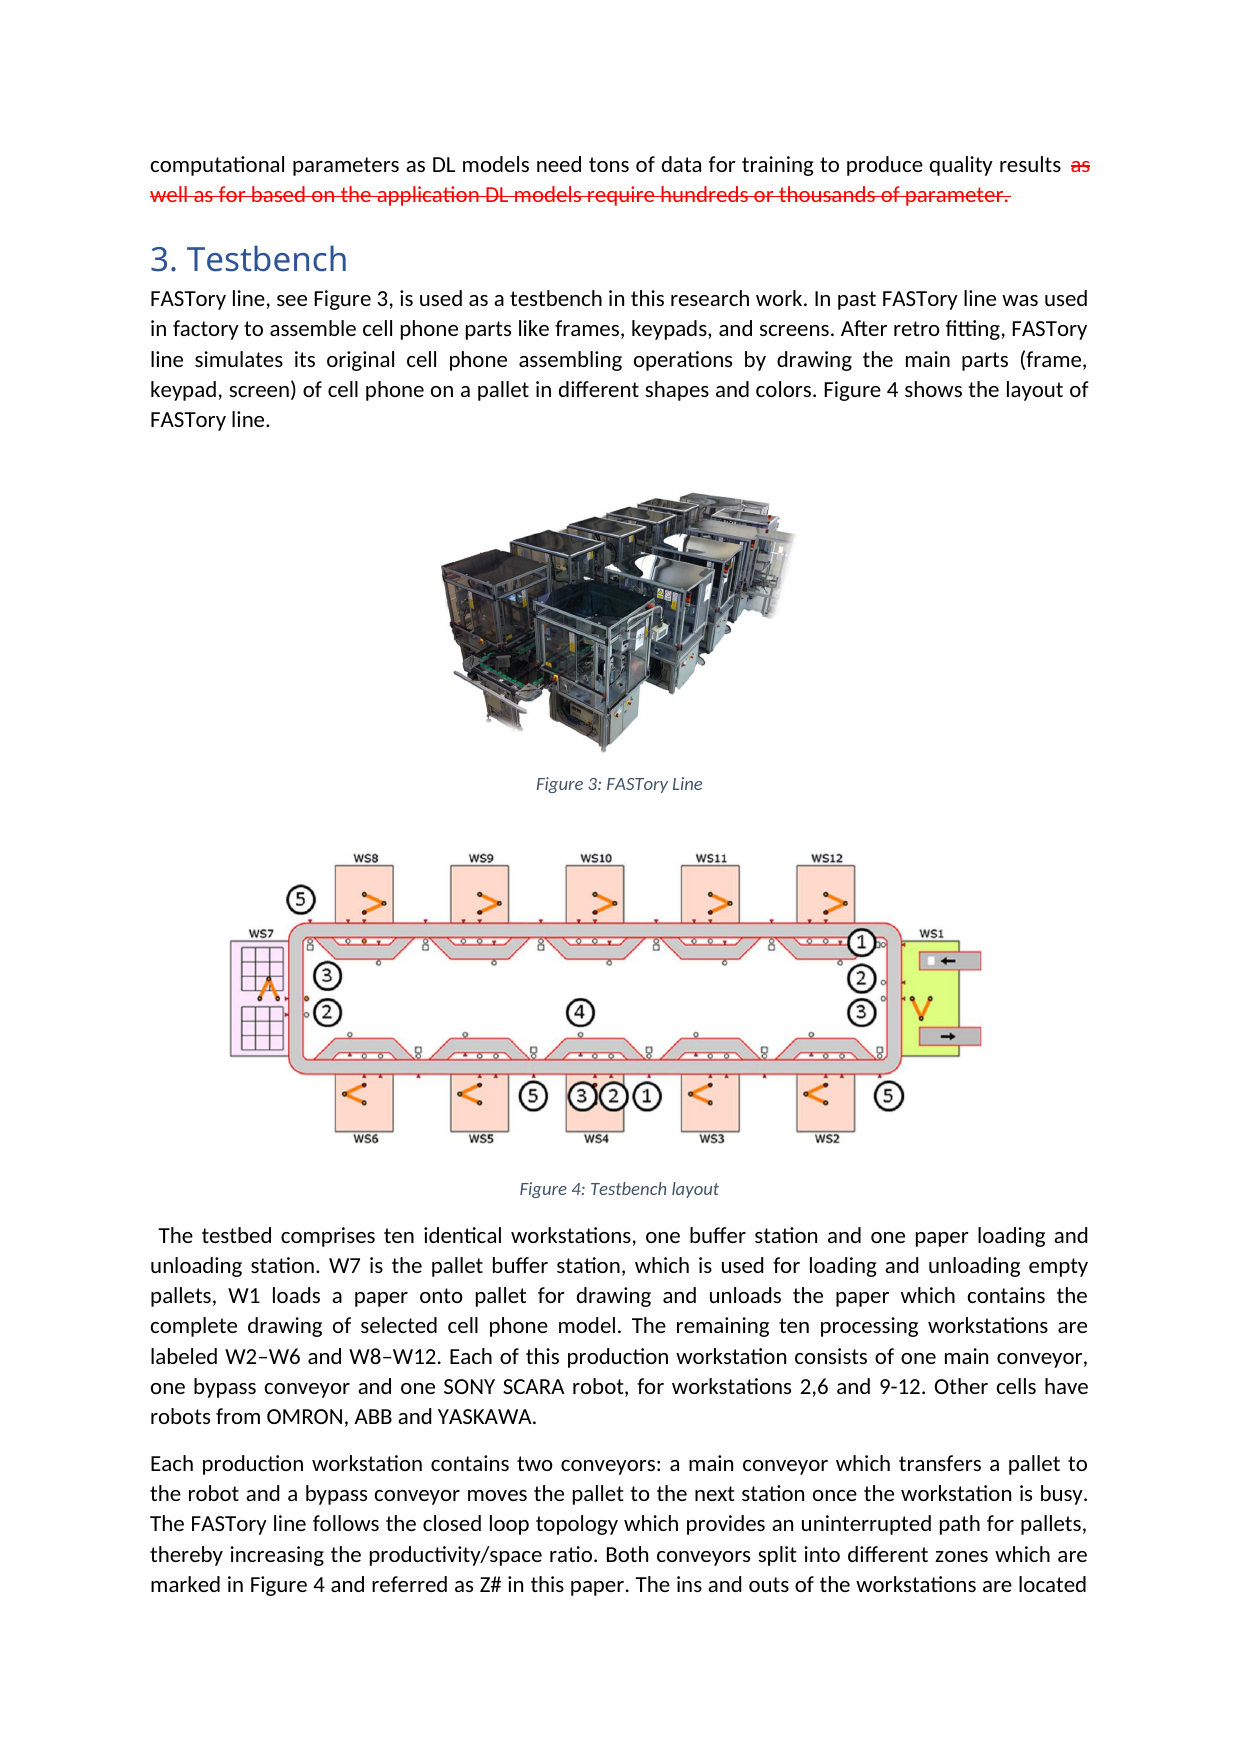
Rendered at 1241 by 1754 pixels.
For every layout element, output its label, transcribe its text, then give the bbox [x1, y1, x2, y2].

subtitle 3. Testbench [150, 235, 1090, 281]
text FASTory line, see Figure 3, is used as a testbench in this research work. In past FASTory line was used in factory to assemble cell phone parts like frames, keypads, and screens. After retro fitting, FASTory line simulates its original cell phone assembling operations by drawing the main parts (frame, keypad, screen) of cell phone on a pallet in different shapes and colors. Figure 4 shows the layout of FASTory line. [150, 284, 1090, 433]
picture [198, 816, 1042, 1159]
text Figure 3: FASTory Line [150, 772, 1090, 795]
text The testbed comprises ten identical workstations, one buffer station and one paper loading and unloading station. W7 is the pallet buffer station, which is used for loading and unloading empty pallets, W1 loads a paper onto pallet for drawing and unloads the paper which contains the complete drawing of selected cell phone model. The remaining ten processing workstations are labeled W2–W6 and W8–W12. Each of this production workstation consists of one main conveyor, one bypass conveyor and one SONY SCARA robot, for workstations 2,6 and 9-12. Other cells have robots from OMRON, ABB and YASKAWA. [150, 1221, 1090, 1430]
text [150, 1449, 1090, 1598]
picture [437, 451, 803, 754]
text Figure 4: Testbench layout [150, 1177, 1090, 1200]
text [150, 150, 1090, 208]
